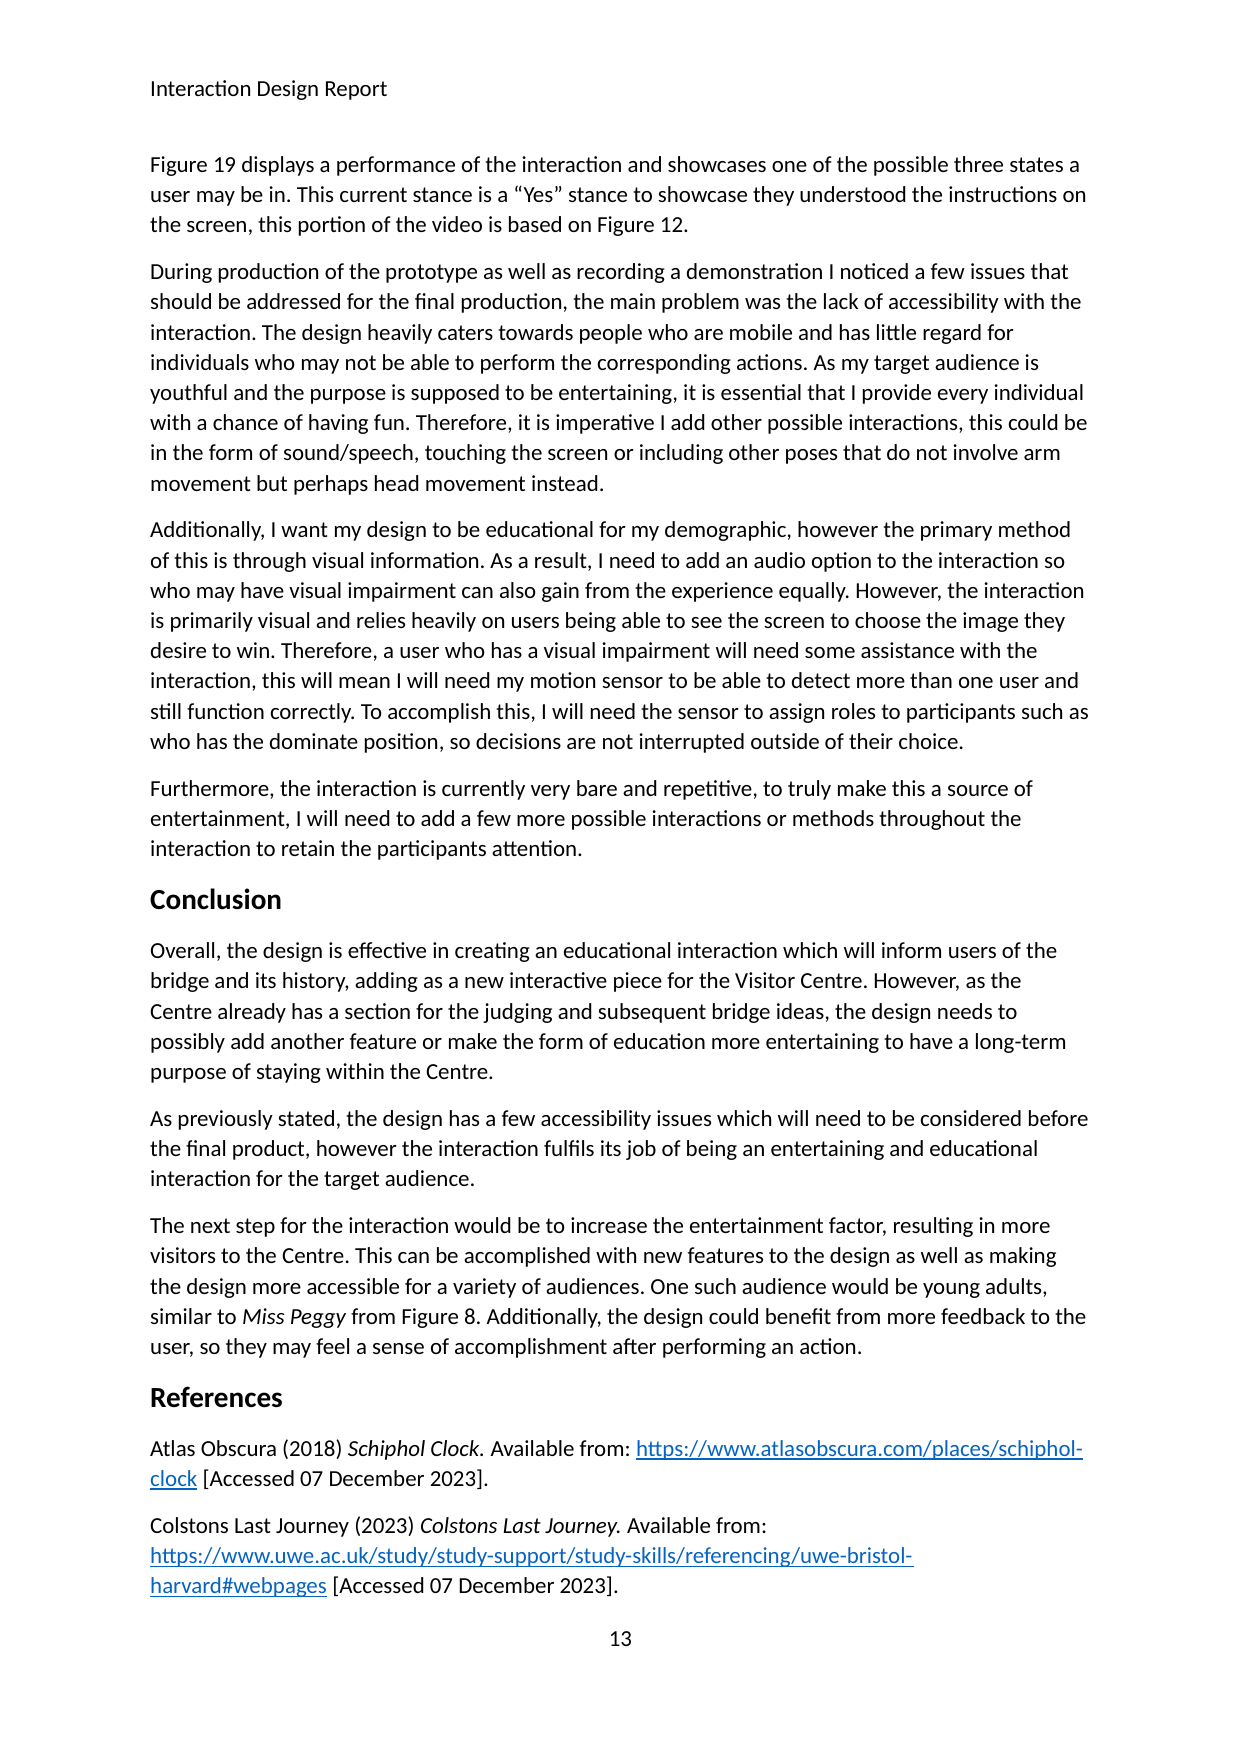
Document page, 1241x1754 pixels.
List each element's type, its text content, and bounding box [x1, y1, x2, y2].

text During production of the prototype as well as recording a demonstration I noticed a few issues that should be addressed for the final production, the main problem was the lack of accessibility with the interaction. The design heavily caters towards people who are mobile and has little regard for individuals who may not be able to perform the corresponding actions. As my target audience is youthful and the purpose is supposed to be entertaining, it is essential that I provide every individual with a chance of having fun. Therefore, it is imperative I add other possible interactions, this could be in the form of sound/speech, touching the screen or including other poses that do not involve arm movement but perhaps head movement instead. [150, 257, 1090, 497]
text Additionally, I want my design to be educational for my demographic, however the primary method of this is through visual information. As a result, I need to add an audio option to the interaction so who may have visual impairment can also gain from the experience equally. However, the interaction is primarily visual and relies heavily on users being able to see the screen to choose the image they desire to win. Therefore, a user who has a visual impairment will need some assistance with the interaction, this will mean I will need my motion sensor to be able to detect more than one user and still function correctly. To accomplish this, I will need the sensor to assign roles to participants such as who has the dominate position, so decisions are not interrupted outside of their choice. [150, 516, 1090, 755]
text As previously stated, the design has a few accessibility issues which will need to be considered before the final product, however the interaction fulfils its job of being an entertaining and educational interaction for the target audience. [150, 1104, 1090, 1192]
text The next step for the interaction would be to increase the entertainment factor, resulting in more visitors to the Centre. This can be accomplished with new features to the design as well as making the design more accessible for a variety of audiences. One such audience would be young adults, similar to Miss Peggy from Figure 8. Additionally, the design could benefit from more feedback to the user, so they may feel a sense of accomplishment after performing an action. [150, 1211, 1090, 1360]
text References [150, 1379, 1090, 1415]
text Overall, the design is effective in creating an educational interaction which will inform users of the bridge and its history, adding as a new interactive piece for the Visitor Centre. However, as the Centre already has a section for the judging and subsequent bridge ideas, the design needs to possibly add another feature or make the form of education more entertaining to have a long-term purpose of staying within the Centre. [150, 936, 1090, 1085]
text Atlas Obscura (2018) Schiphol Clock. Available from: https://www.atlasobscura.com/places/schiphol-clock [Accessed 07 December 2023]. [150, 1434, 1090, 1492]
text Conclusion [150, 881, 1090, 917]
text Colstons Last Journey (2023) Colstons Last Journey. Available from: https://www.uwe.ac.uk/study/study-support/study-skills/referencing/uwe-bristol-harvard#webpages [Accessed 07 December 2023]. [150, 1511, 1090, 1600]
text Furthermore, the interaction is currently very bare and repetitive, to truly make this a source of entertainment, I will need to add a few more possible interactions or methods throughout the interaction to retain the participants attention. [150, 774, 1090, 862]
text Figure 19 displays a performance of the interaction and showcases one of the possible three states a user may be in. This current stance is a “Yes” stance to showcase they understood the instructions on the screen, this portion of the video is based on Figure 12. [150, 150, 1090, 238]
